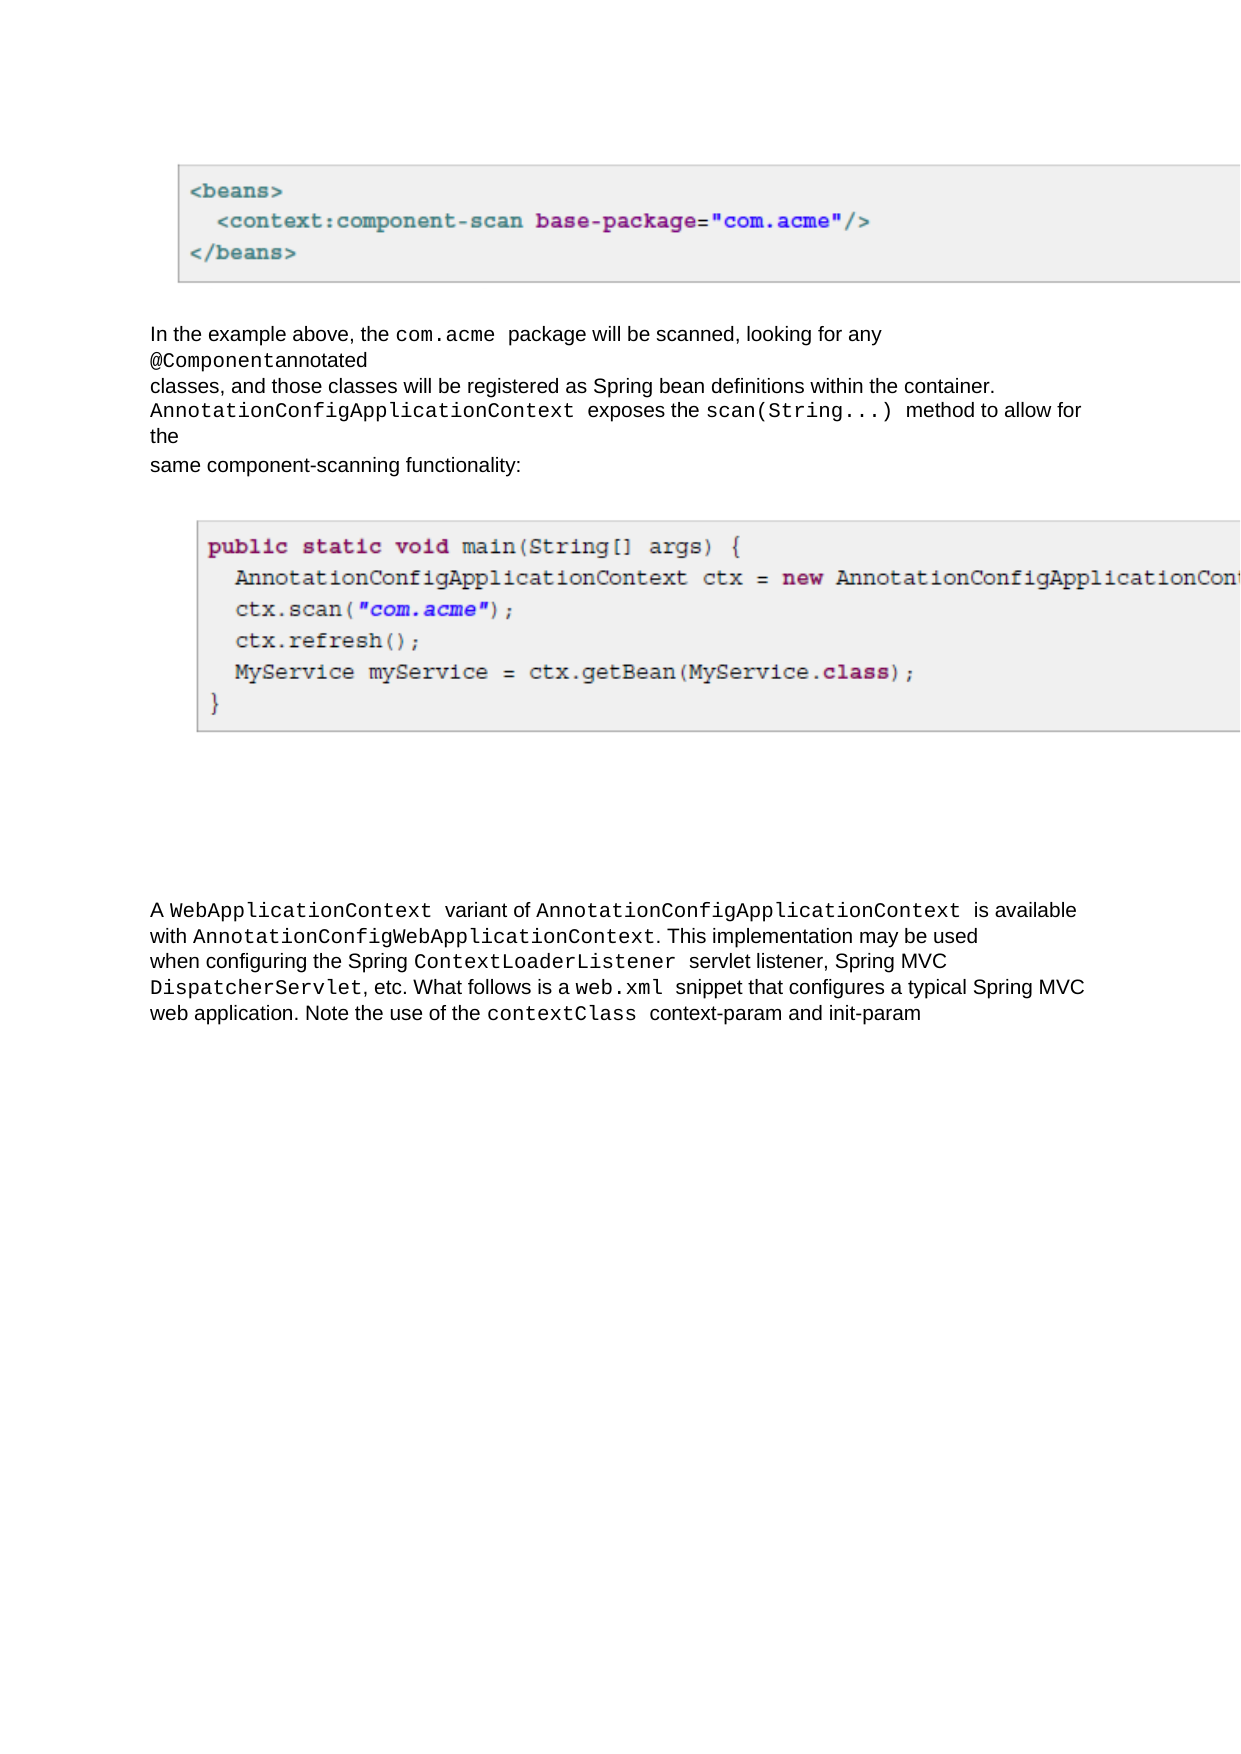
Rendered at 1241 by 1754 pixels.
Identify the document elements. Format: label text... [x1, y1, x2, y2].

text AnnotationConfigApplicationContext exposes the scan(String...) method to allow for the [150, 398, 1090, 447]
text DispatcherServlet, etc. What follows is a web.xml snippet that configures a typical Spring MVC web application. Note the use of the contextClass context-param and init-param [150, 975, 1090, 1027]
text when configuring the Spring ContextLoaderListener servlet listener, Spring MVC [150, 949, 1090, 975]
text same component-scanning functionality: [150, 452, 1090, 476]
text classes, and those classes will be registered as Spring bean definitions within the container. [150, 374, 1090, 398]
text A WebApplicationContext variant of AnnotationConfigApplicationContext is available [150, 898, 1090, 923]
text with AnnotationConfigWebApplicationContext. This implementation may be used [150, 923, 1090, 949]
text In the example above, the com.acme package will be scanned, looking for any @Componentannotated [150, 322, 1090, 374]
